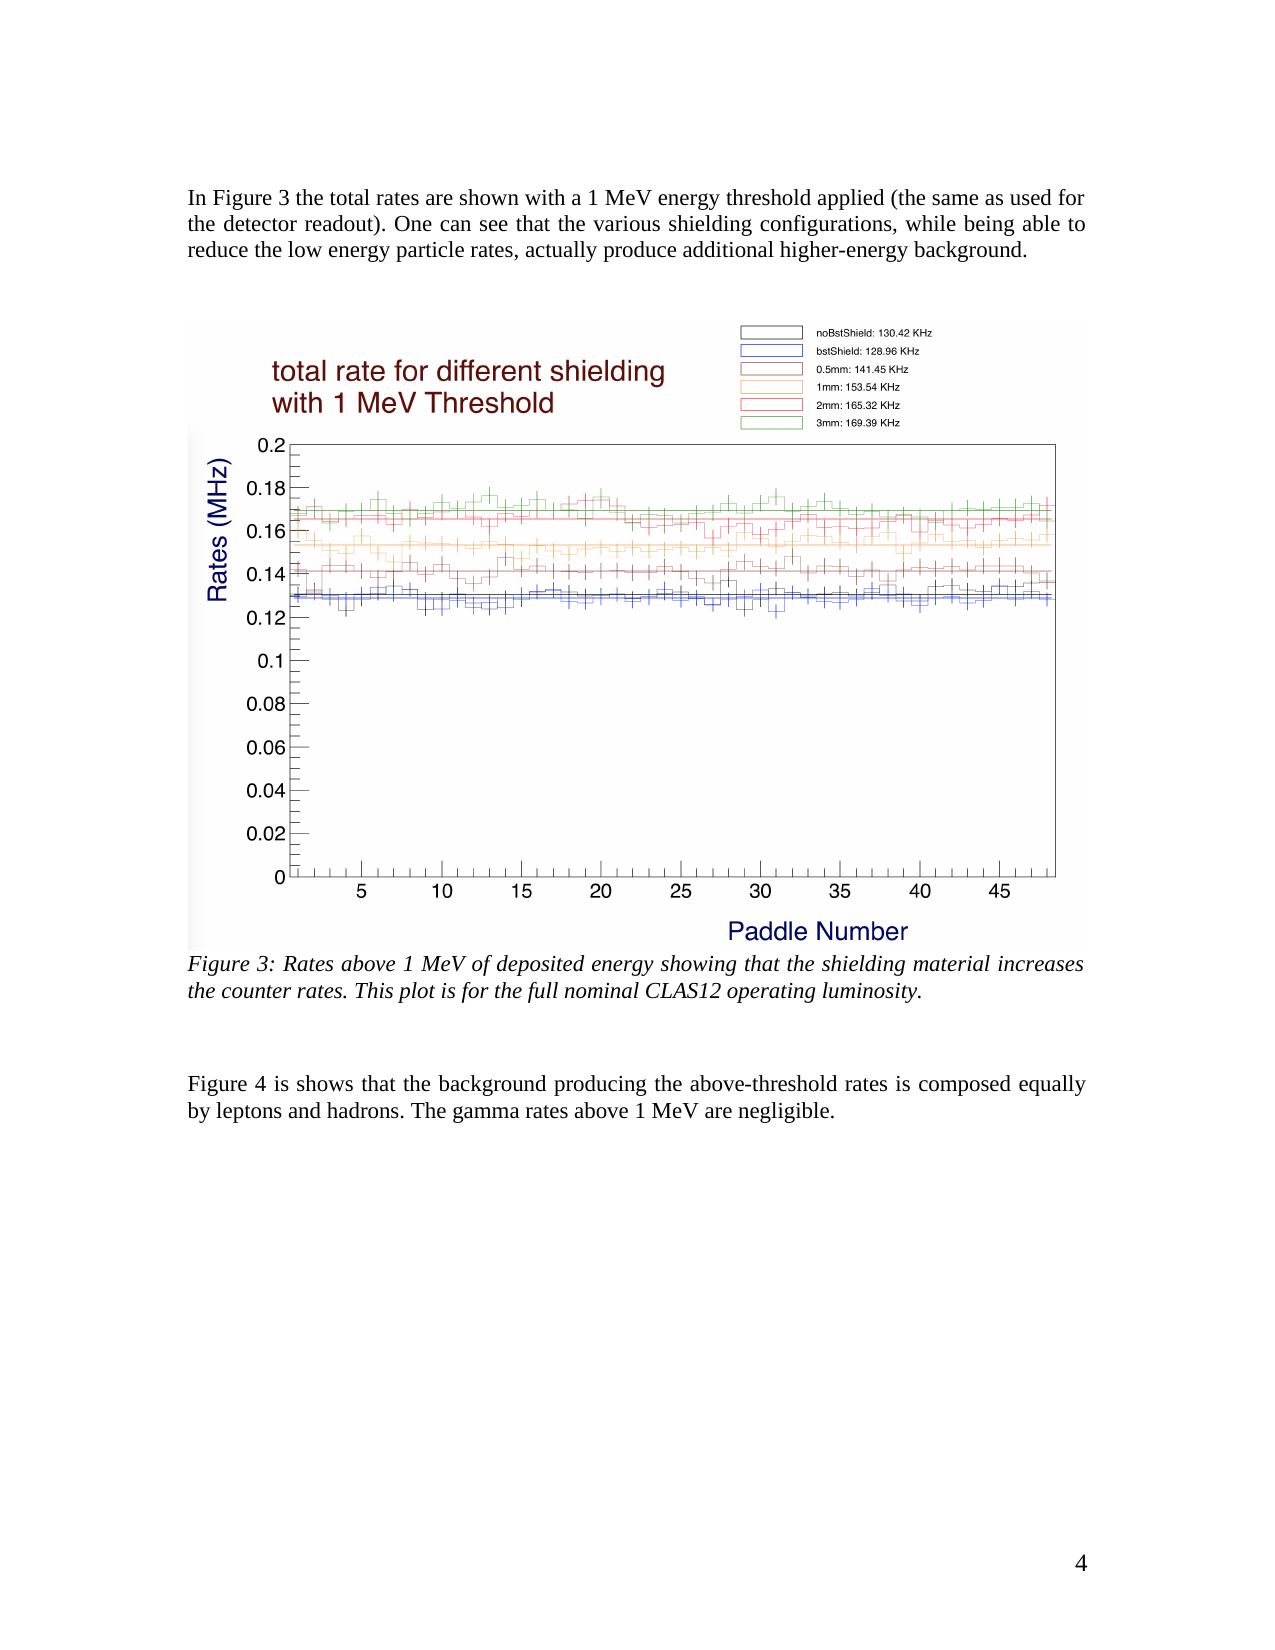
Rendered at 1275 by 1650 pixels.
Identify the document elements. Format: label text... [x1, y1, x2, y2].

text In Figure 3 the total rates are shown with a 1 MeV energy threshold applied (the same as used for the detector readout). One can see that the various shielding configurations, while being able to reduce the low energy particle rates, actually produce additional higher-energy background. [187, 183, 1087, 263]
text Figure 4 is shows that the background producing the above-threshold rates is composed equally by leptons and hadrons. The gamma rates above 1 MeV are negligible. [187, 1070, 1087, 1123]
text Figure 3: Rates above 1 MeV of deposited energy showing that the shielding material increases the counter rates. This plot is for the full nominal CLAS12 operating luminosity. [187, 951, 1087, 1003]
picture [187, 322, 1088, 951]
